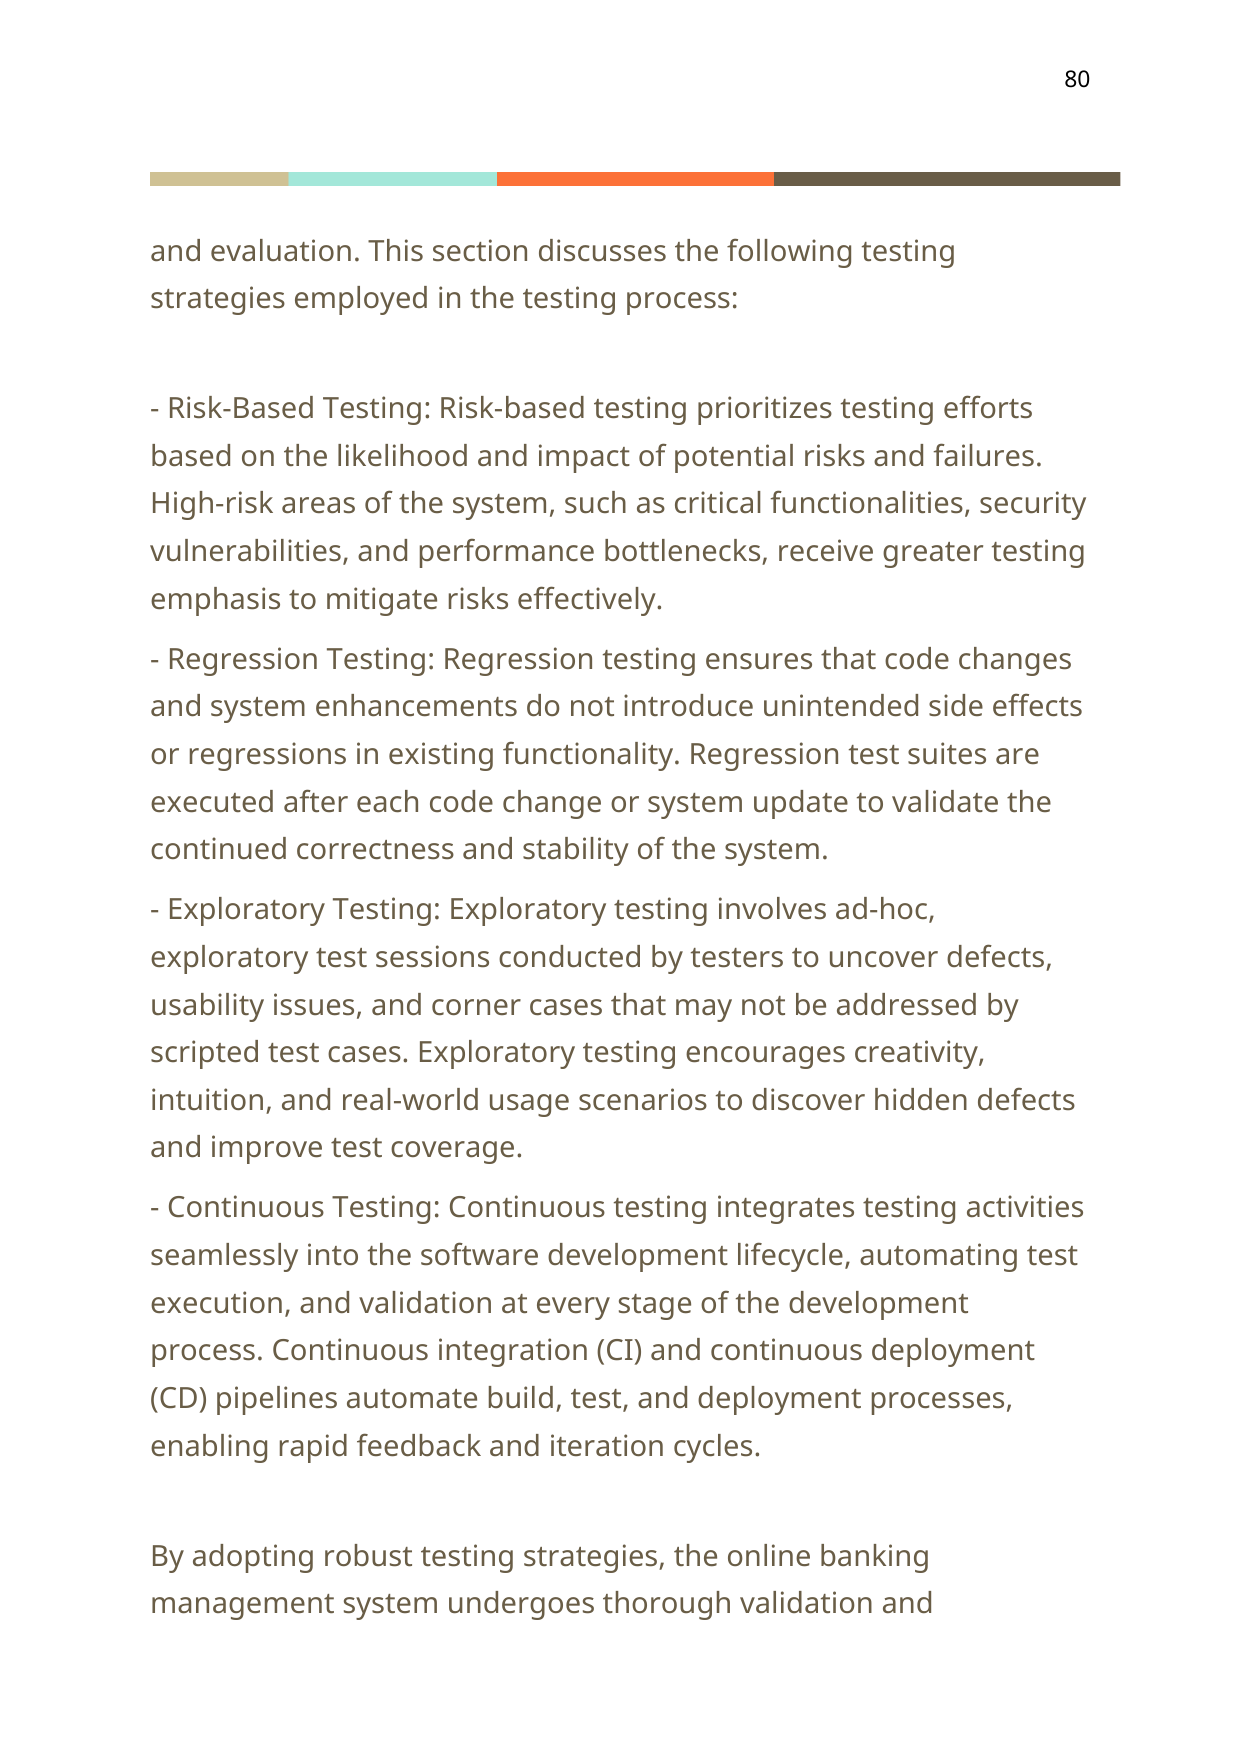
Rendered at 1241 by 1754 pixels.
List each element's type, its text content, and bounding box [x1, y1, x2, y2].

text - Risk-Based Testing: Risk-based testing prioritizes testing efforts based on the likelihood and impact of potential risks and failures. High-risk areas of the system, such as critical functionalities, security vulnerabilities, and performance bottlenecks, receive greater testing emphasis to mitigate risks effectively. [150, 388, 1090, 618]
text - Continuous Testing: Continuous testing integrates testing activities seamlessly into the software development lifecycle, automating test execution, and validation at every stage of the development process. Continuous integration (CI) and continuous deployment (CD) pipelines automate build, test, and deployment processes, enabling rapid feedback and iteration cycles. [150, 1187, 1090, 1464]
text - Exploratory Testing: Exploratory testing involves ad-hoc, exploratory test sessions conducted by testers to uncover defects, usability issues, and corner cases that may not be addressed by scripted test cases. Exploratory testing encourages creativity, intuition, and real-world usage scenarios to discover hidden defects and improve test coverage. [150, 889, 1090, 1166]
text - Regression Testing: Regression testing ensures that code changes and system enhancements do not introduce unintended side effects or regressions in existing functionality. Regression test suites are executed after each code change or system update to validate the continued correctness and stability of the system. [150, 638, 1090, 868]
picture [150, 172, 1121, 186]
